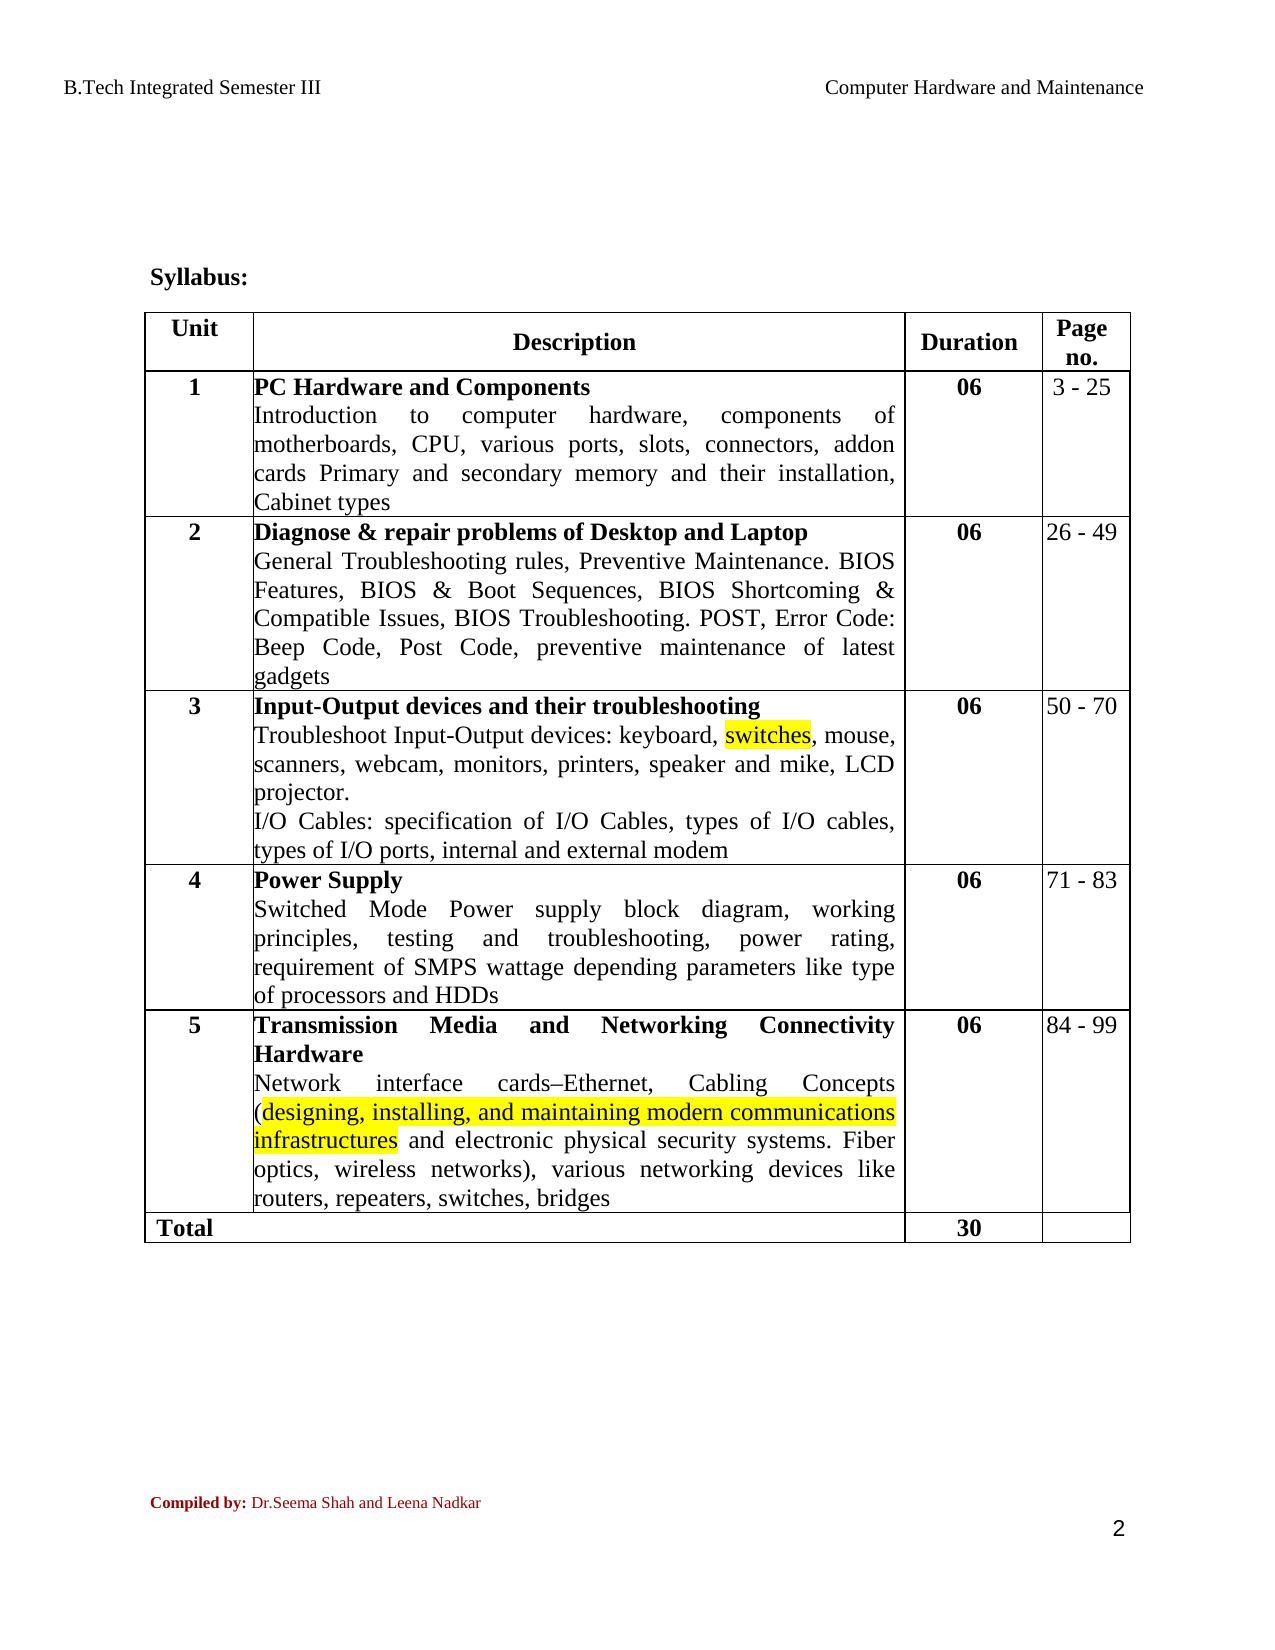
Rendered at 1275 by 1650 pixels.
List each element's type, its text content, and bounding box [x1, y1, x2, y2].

table_cell 06 [906, 372, 1042, 516]
table_cell 2 [146, 517, 253, 690]
table_cell 1 [146, 372, 253, 516]
table_header Unit [146, 313, 253, 370]
text Syllabus: [150, 262, 1116, 291]
table_cell 3 - 25 [1043, 372, 1129, 516]
table_cell 26 - 49 [1043, 517, 1129, 690]
table_cell 06 [906, 517, 1042, 690]
table_cell Power Supply Switched Mode Power supply block diagram, working principles, testing and troubleshooting, power rating, requirement of SMPS wattage depending parameters like type of processors and HDDs [254, 865, 904, 1009]
table_cell Diagnose & repair problems of Desktop and Laptop General Troubleshooting rules, Preventive Maintenance. BIOS Features, BIOS & Boot Sequences, BIOS Shortcoming & Compatible Issues, BIOS Troubleshooting. POST, Error Code: Beep Code, Post Code, preventive maintenance of latest gadgets [254, 517, 904, 690]
table_cell 50 - 70 [1043, 691, 1129, 864]
table_cell 06 [906, 865, 1042, 1009]
table_cell [1043, 1213, 1130, 1242]
table_cell 84 - 99 [1043, 1011, 1129, 1212]
table_cell 06 [906, 691, 1042, 864]
table_header Description [254, 313, 904, 370]
table_cell Input-Output devices and their troubleshooting Troubleshoot Input-Output devices: keyboard, switches, mouse, scanners, webcam, monitors, printers, speaker and mike, LCD projector. I/O Cables: specification of I/O Cables, types of I/O cables, types of I/O ports, internal and external modem [254, 691, 904, 864]
table_cell PC Hardware and Components Introduction to computer hardware, components of motherboards, CPU, various ports, slots, connectors, addon cards Primary and secondary memory and their installation, Cabinet types [254, 372, 904, 516]
table_cell 06 [906, 1011, 1042, 1212]
table_cell Total [146, 1213, 904, 1242]
table_header Page no. [1043, 313, 1130, 370]
table_cell 71 - 83 [1043, 865, 1129, 1009]
table_header Duration [906, 313, 1042, 370]
table_cell Transmission Media and Networking Connectivity Hardware Network interface cards–Ethernet, Cabling Concepts (designing, installing, and maintaining modern communications infrastructures and electronic physical security systems. Fiber optics, wireless networks), various networking devices like routers, repeaters, switches, bridges [254, 1011, 904, 1212]
table_cell 4 [146, 865, 253, 1009]
table_cell 30 [906, 1213, 1042, 1242]
table_cell 5 [146, 1011, 253, 1212]
table_cell 3 [146, 691, 253, 864]
